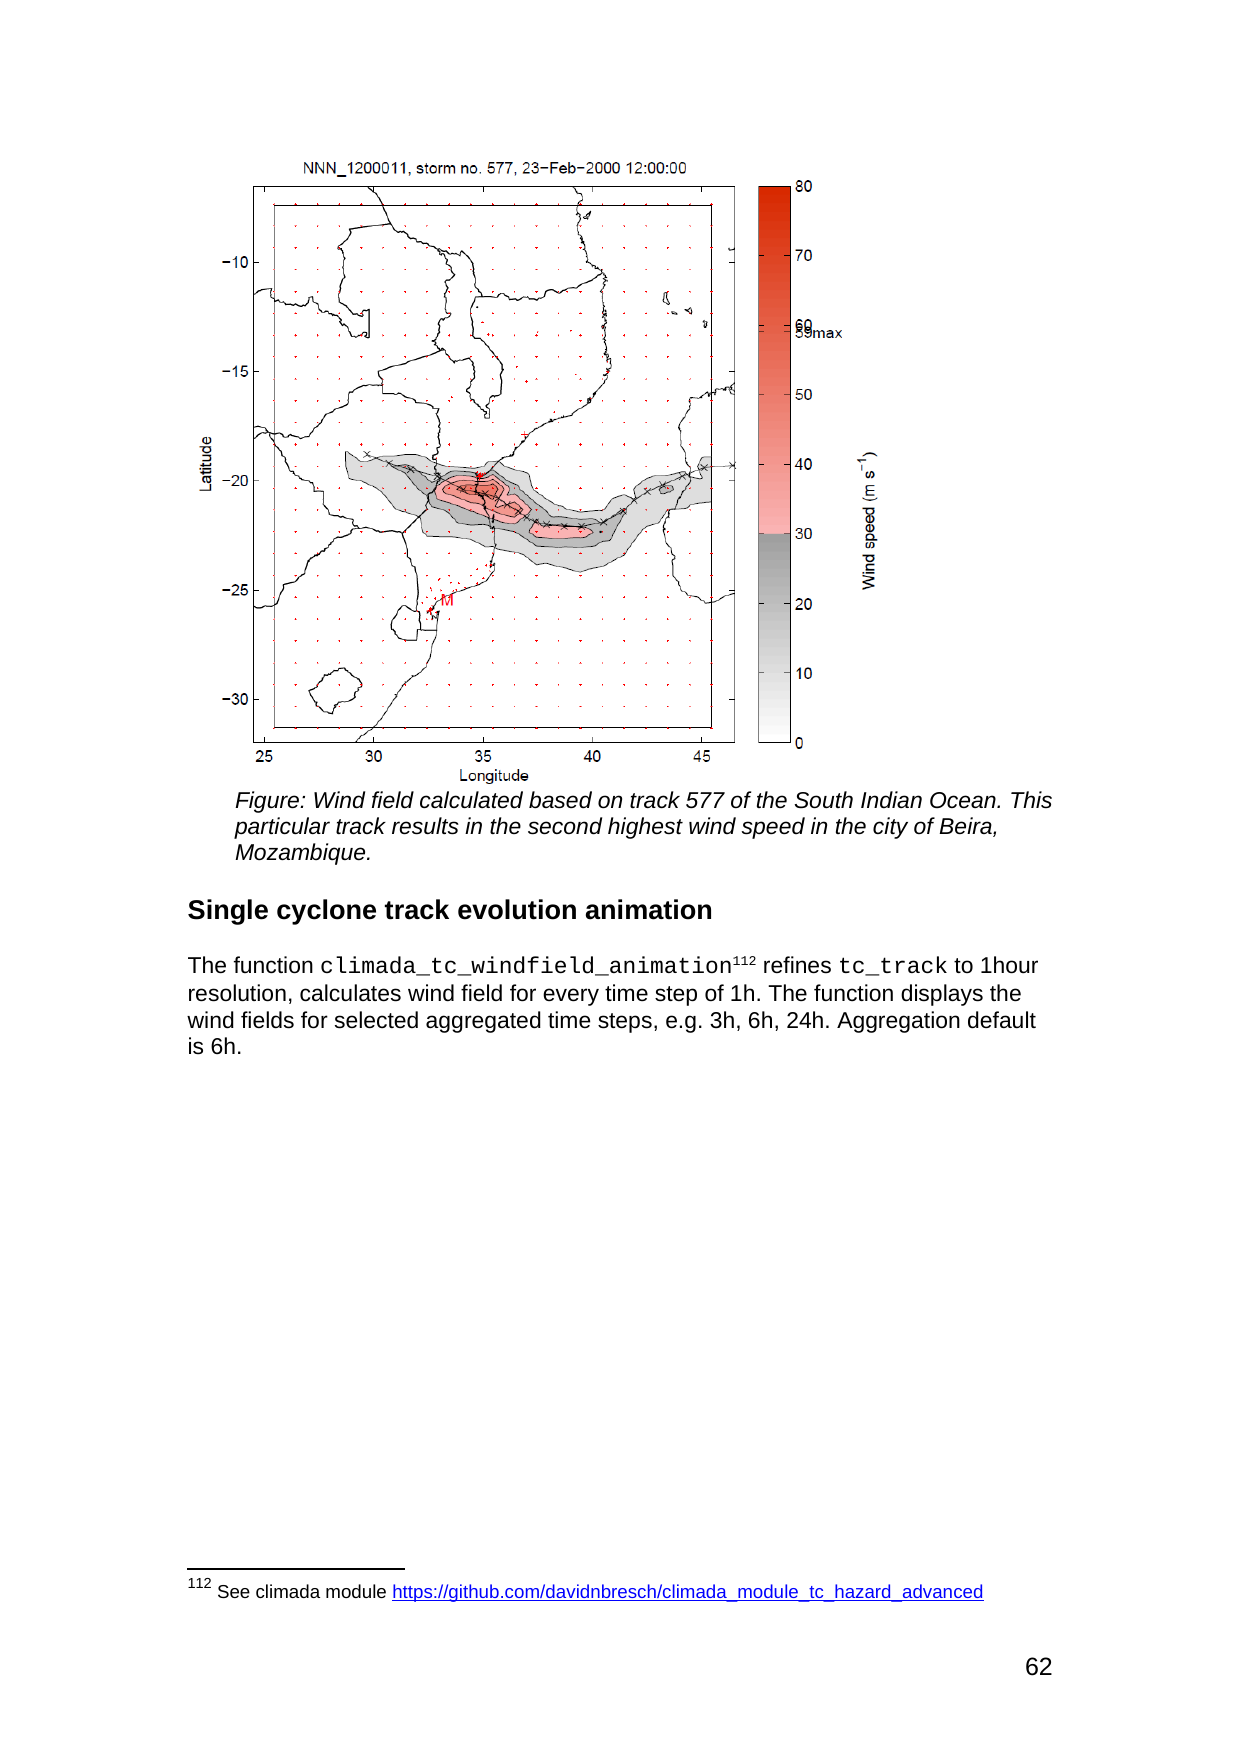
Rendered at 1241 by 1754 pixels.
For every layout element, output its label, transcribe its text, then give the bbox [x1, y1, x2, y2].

text The function climada_tc_windfield_animation refines tc_track to 1hour resolution, calculates wind field for every time step of 1h. The function displays the wind fields for selected aggregated time steps, e.g. 3h, 6h, 24h. Aggregation default is 6h. [187, 952, 1053, 1059]
subtitle Single cyclone track evolution animation [187, 894, 1053, 926]
text Figure: Wind field calculated based on track 577 of the South Indian Ocean. This particular track results in the second highest wind speed in the city of Beira, Mozambique. [235, 787, 1053, 866]
